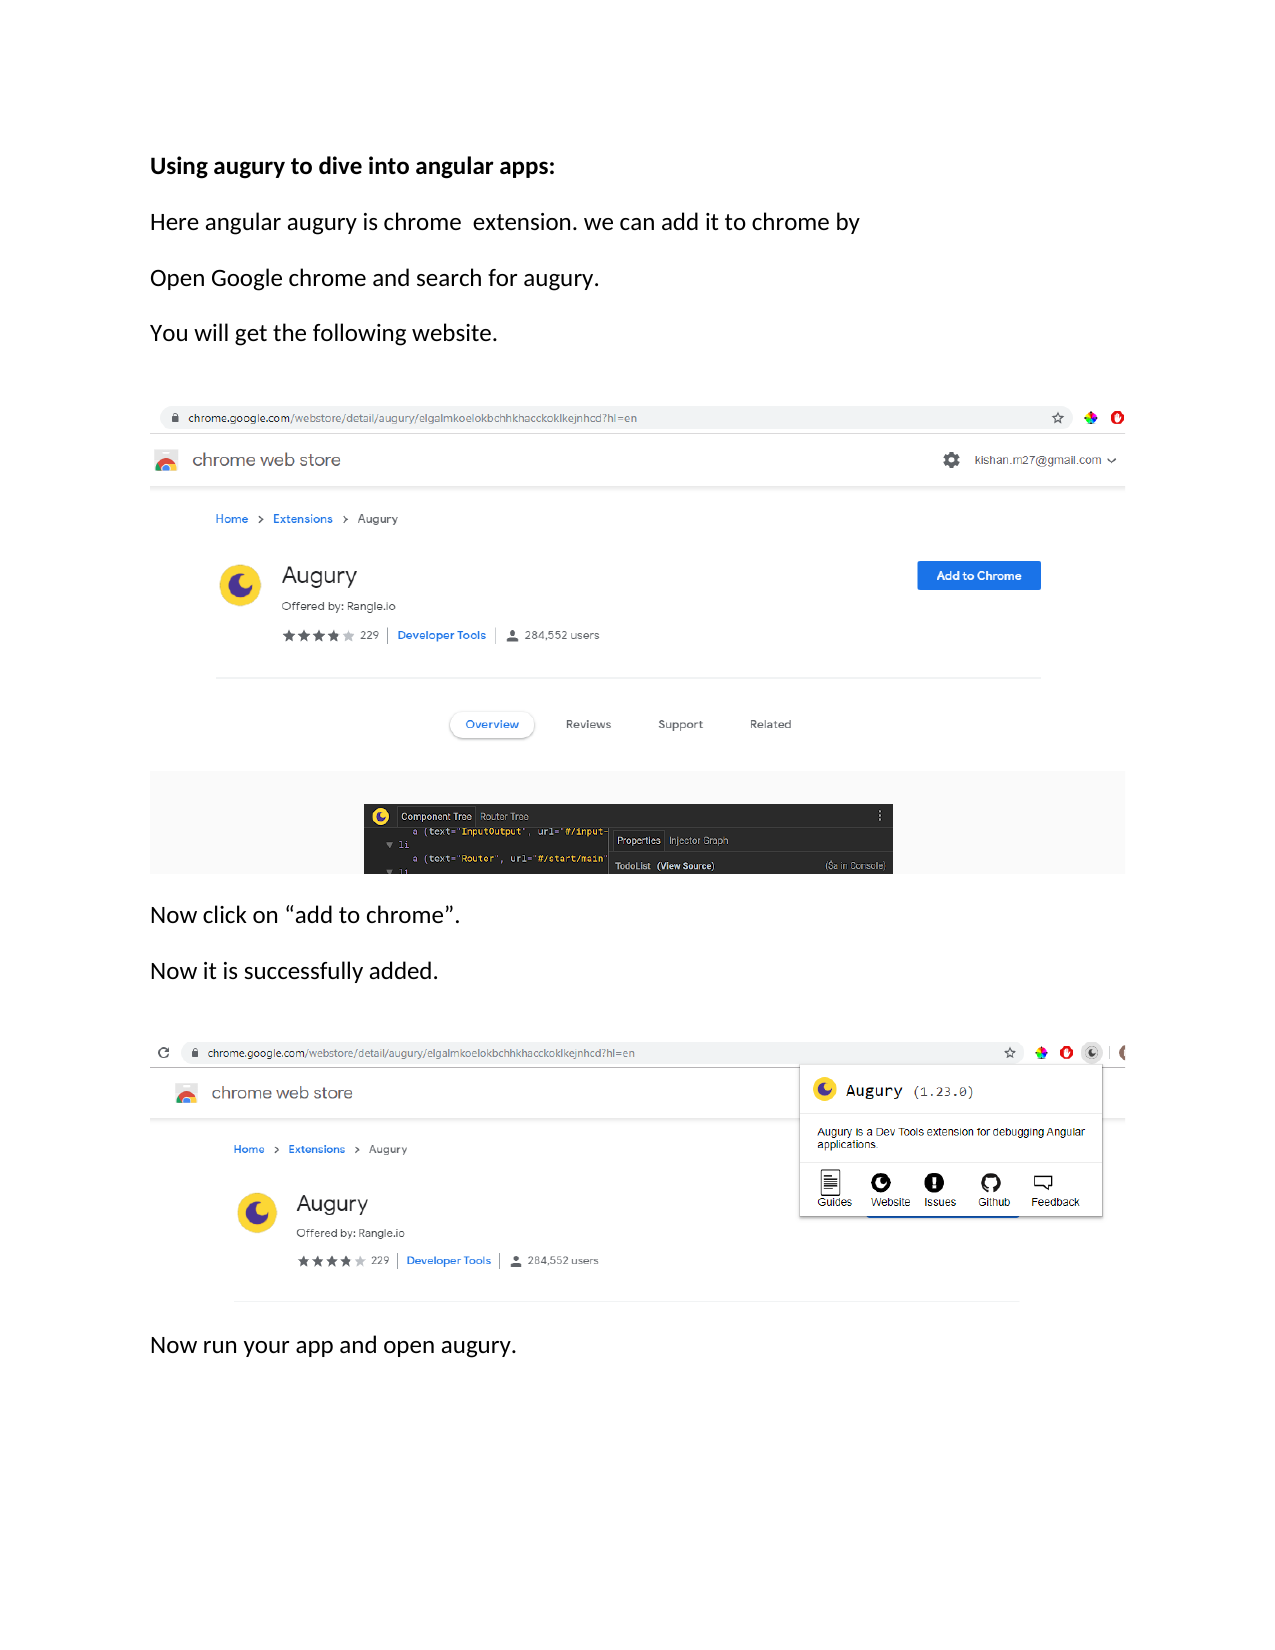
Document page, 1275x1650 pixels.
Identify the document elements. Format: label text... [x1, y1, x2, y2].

picture [150, 1042, 1125, 1305]
text Now it is successfully added. [150, 955, 1125, 985]
text Now run your app and open augury. [150, 1329, 1125, 1360]
text You will get the following website. [150, 317, 1125, 348]
text Here angular augury is chrome extension. we can add it to chrome by [150, 206, 1125, 236]
text Now click on “add to chrome”. [150, 899, 1125, 929]
text Using augury to dive into angular apps: [150, 150, 1125, 181]
text Open Google chrome and search for augury. [150, 262, 1125, 292]
picture [150, 405, 1125, 874]
